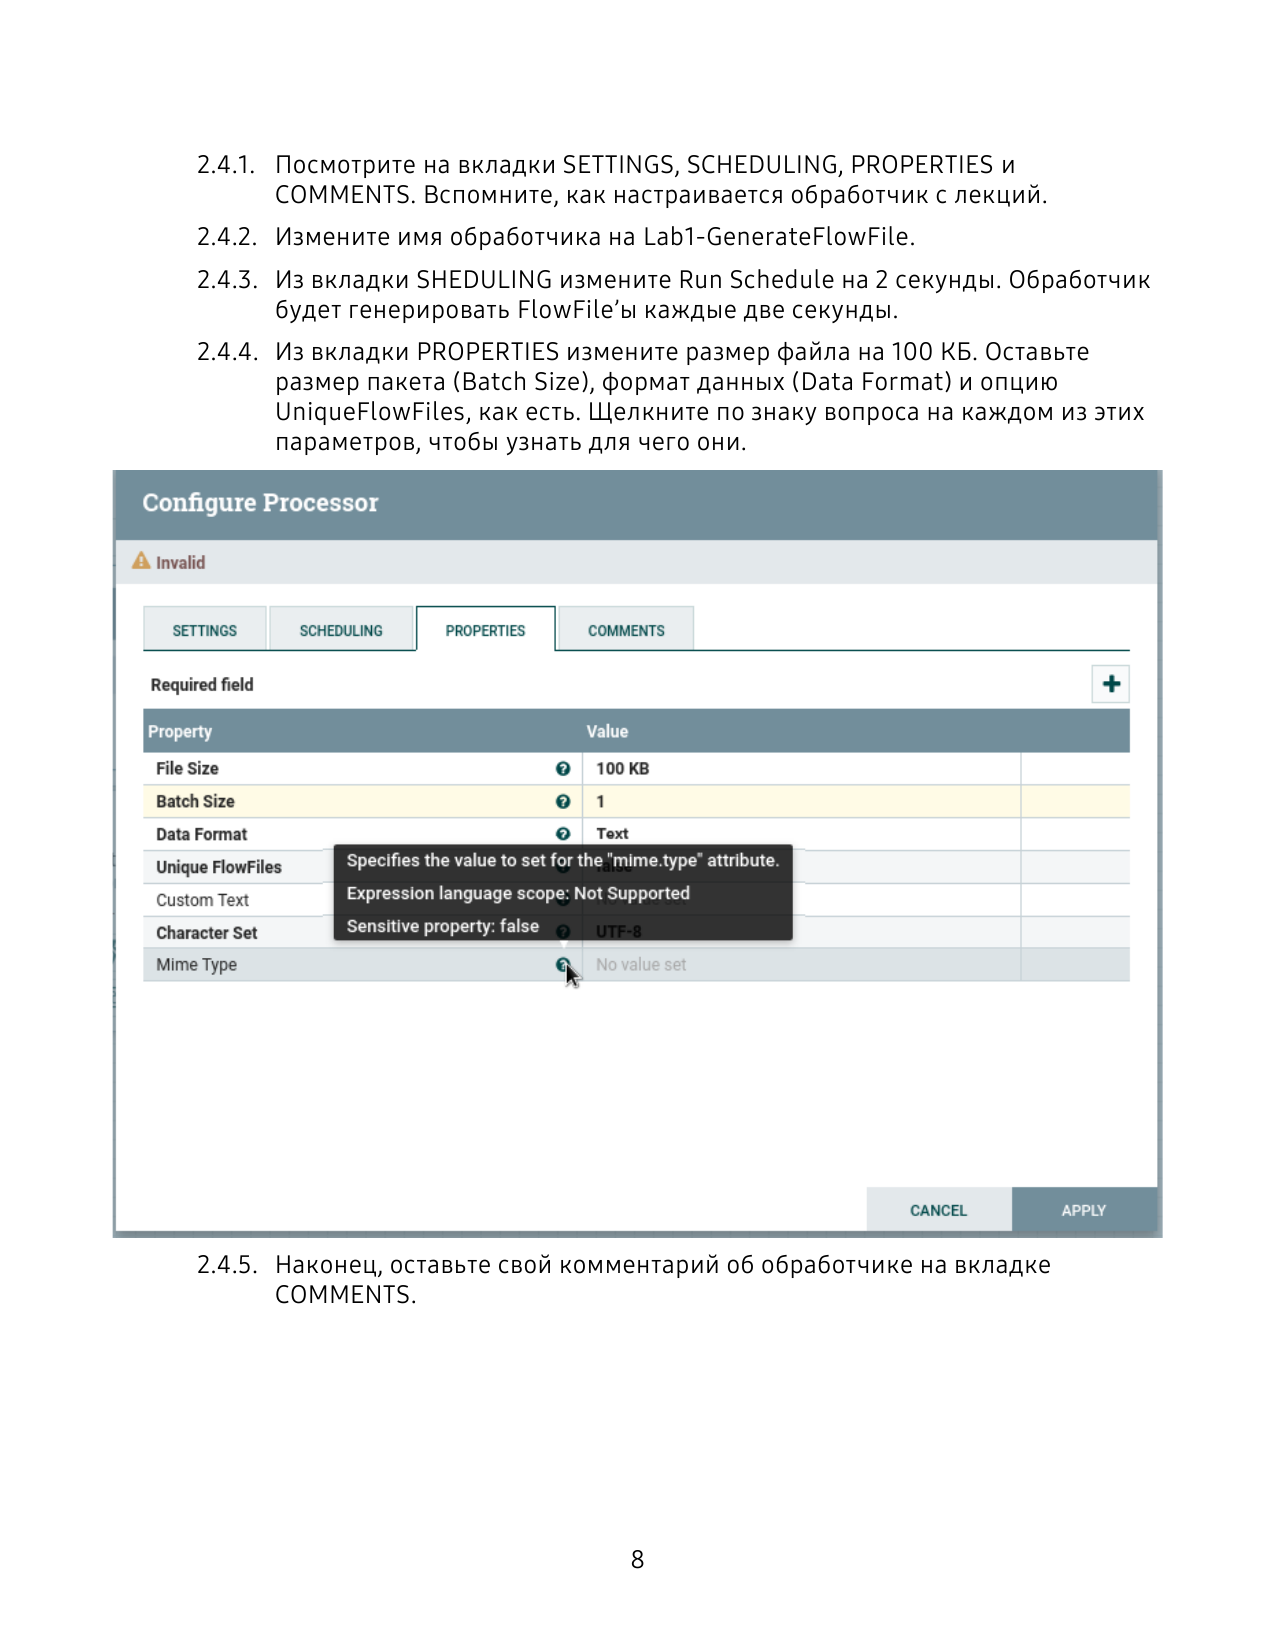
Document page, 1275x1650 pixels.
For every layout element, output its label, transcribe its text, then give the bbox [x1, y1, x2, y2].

picture [112, 470, 1163, 1238]
list Измените имя обработчика на Lab1-GenerateFlowFile. [197, 222, 1162, 252]
list Из вкладки SHEDULING измените Run Sсhedule на 2 секунды. Обработчик будет генерировать FlowFile’ы каждые две секунды. [197, 265, 1162, 325]
list Посмотрите на вкладки SETTINGS, SCHEDULING, PROPERTIES и COMMENTS. Вспомните, как настраивается обработчик с лекций. [197, 150, 1162, 210]
list Наконец, оставьте свой комментарий об обработчике на вкладке COMMENTS. [197, 1250, 1162, 1310]
list Из вкладки PROPERTIES измените размер файла на 100 КБ. Оставьте размер пакета (Batch Size), формат данных (Data Format) и опцию UniqueFlowFiles, как есть. Щелкните по знаку вопроса на каждом из этих параметров, чтобы узнать для чего они. [197, 337, 1162, 457]
